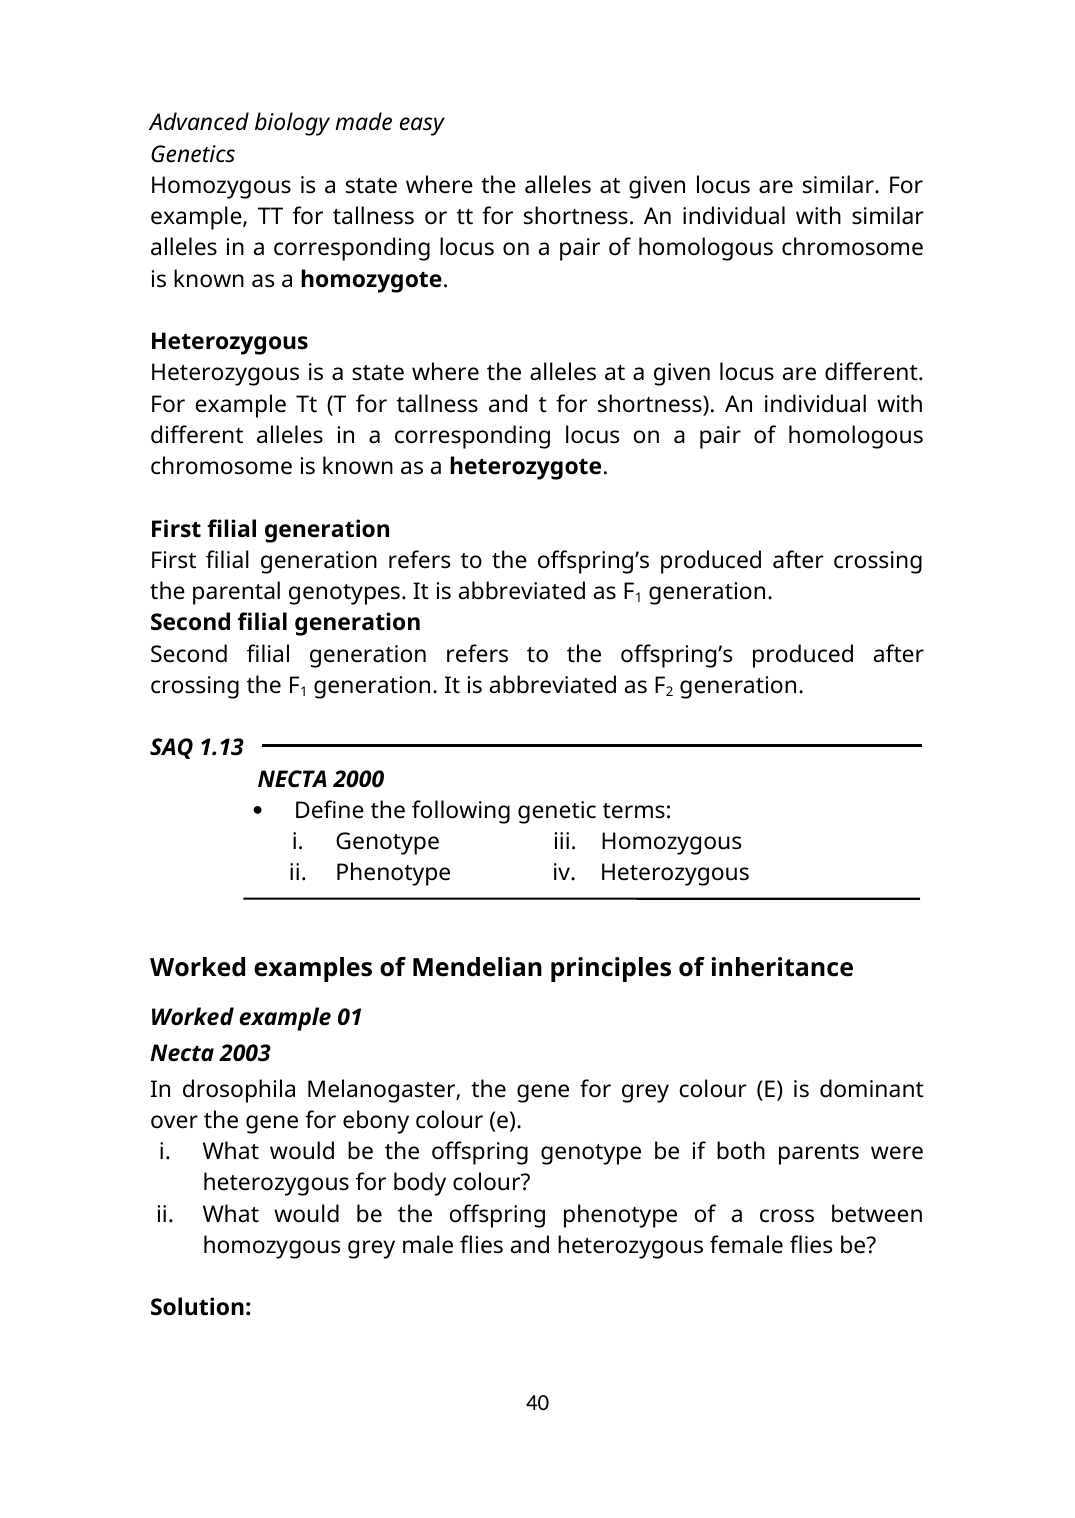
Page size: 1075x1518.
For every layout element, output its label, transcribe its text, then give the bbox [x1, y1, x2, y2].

text In drosophila Melanogaster, the gene for grey colour (E) is dominant over the gene for ebony colour (e). [150, 1073, 925, 1135]
text Necta 2003 [150, 1037, 925, 1068]
text NECTA 2000 [150, 762, 925, 794]
text Worked example 01 [150, 1001, 925, 1032]
text SAQ 1.13 [150, 731, 925, 762]
list Genotype iii. Homozygous [298, 825, 925, 856]
list What would be the offspring genotype be if both parents were heterozygous for body colour? [165, 1135, 925, 1198]
list What would be the offspring phenotype of a cross between homozygous grey male flies and heterozygous female flies be? [165, 1198, 925, 1260]
text Worked examples of Mendelian principles of inheritance [150, 950, 925, 984]
text Second filial generation refers to the offspring’s produced after crossing the F1 generation. It is abbreviated as F2 generation. [150, 637, 925, 700]
text Homozygous is a state where the alleles at given locus are similar. For example, TT for tallness or tt for shortness. An individual with similar alleles in a corresponding locus on a pair of homologous chromosome is known as a homozygote. [150, 169, 925, 294]
text First filial generation refers to the offspring’s produced after crossing the parental genotypes. It is abbreviated as F1 generation. [150, 544, 925, 606]
list Define the following genetic terms: [253, 794, 925, 825]
list Phenotype iv. Heterozygous [298, 856, 925, 887]
text Heterozygous is a state where the alleles at a given locus are different. For example Tt (T for tallness and t for shortness). An individual with different alleles in a corresponding locus on a pair of homologous chromosome is known as a heterozygote. [150, 356, 925, 481]
text First filial generation [150, 512, 925, 544]
text Heterozygous [150, 325, 925, 356]
text Second filial generation [150, 606, 925, 637]
text Solution: [150, 1291, 925, 1323]
